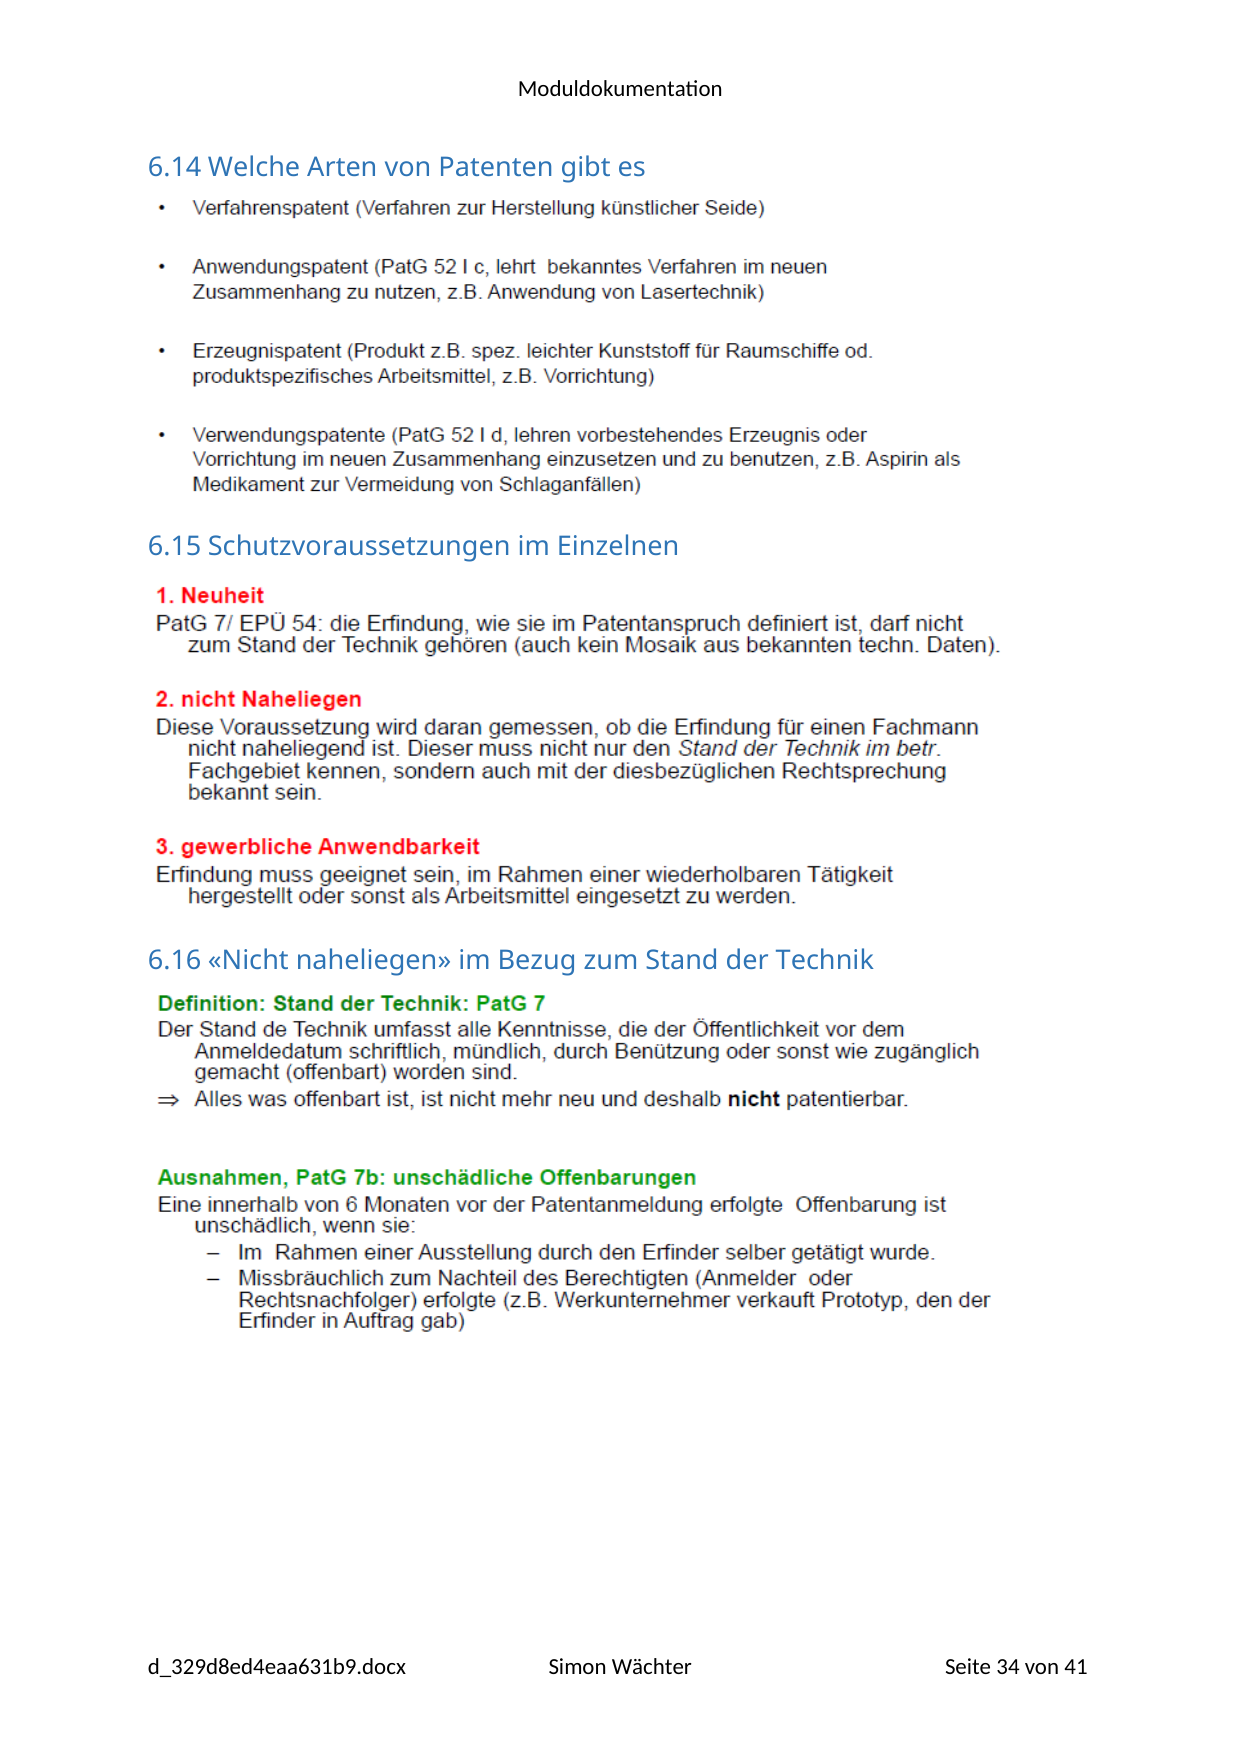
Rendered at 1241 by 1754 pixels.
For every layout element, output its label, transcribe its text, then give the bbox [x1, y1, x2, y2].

picture [147, 980, 1005, 1346]
subtitle «Nicht naheliegen» im Bezug zum Stand der Technik [148, 940, 1093, 977]
picture [147, 566, 1012, 922]
subtitle Welche Arten von Patenten gibt es [148, 148, 1093, 184]
picture [147, 187, 985, 508]
subtitle Schutzvoraussetzungen im Einzelnen [148, 527, 1093, 563]
